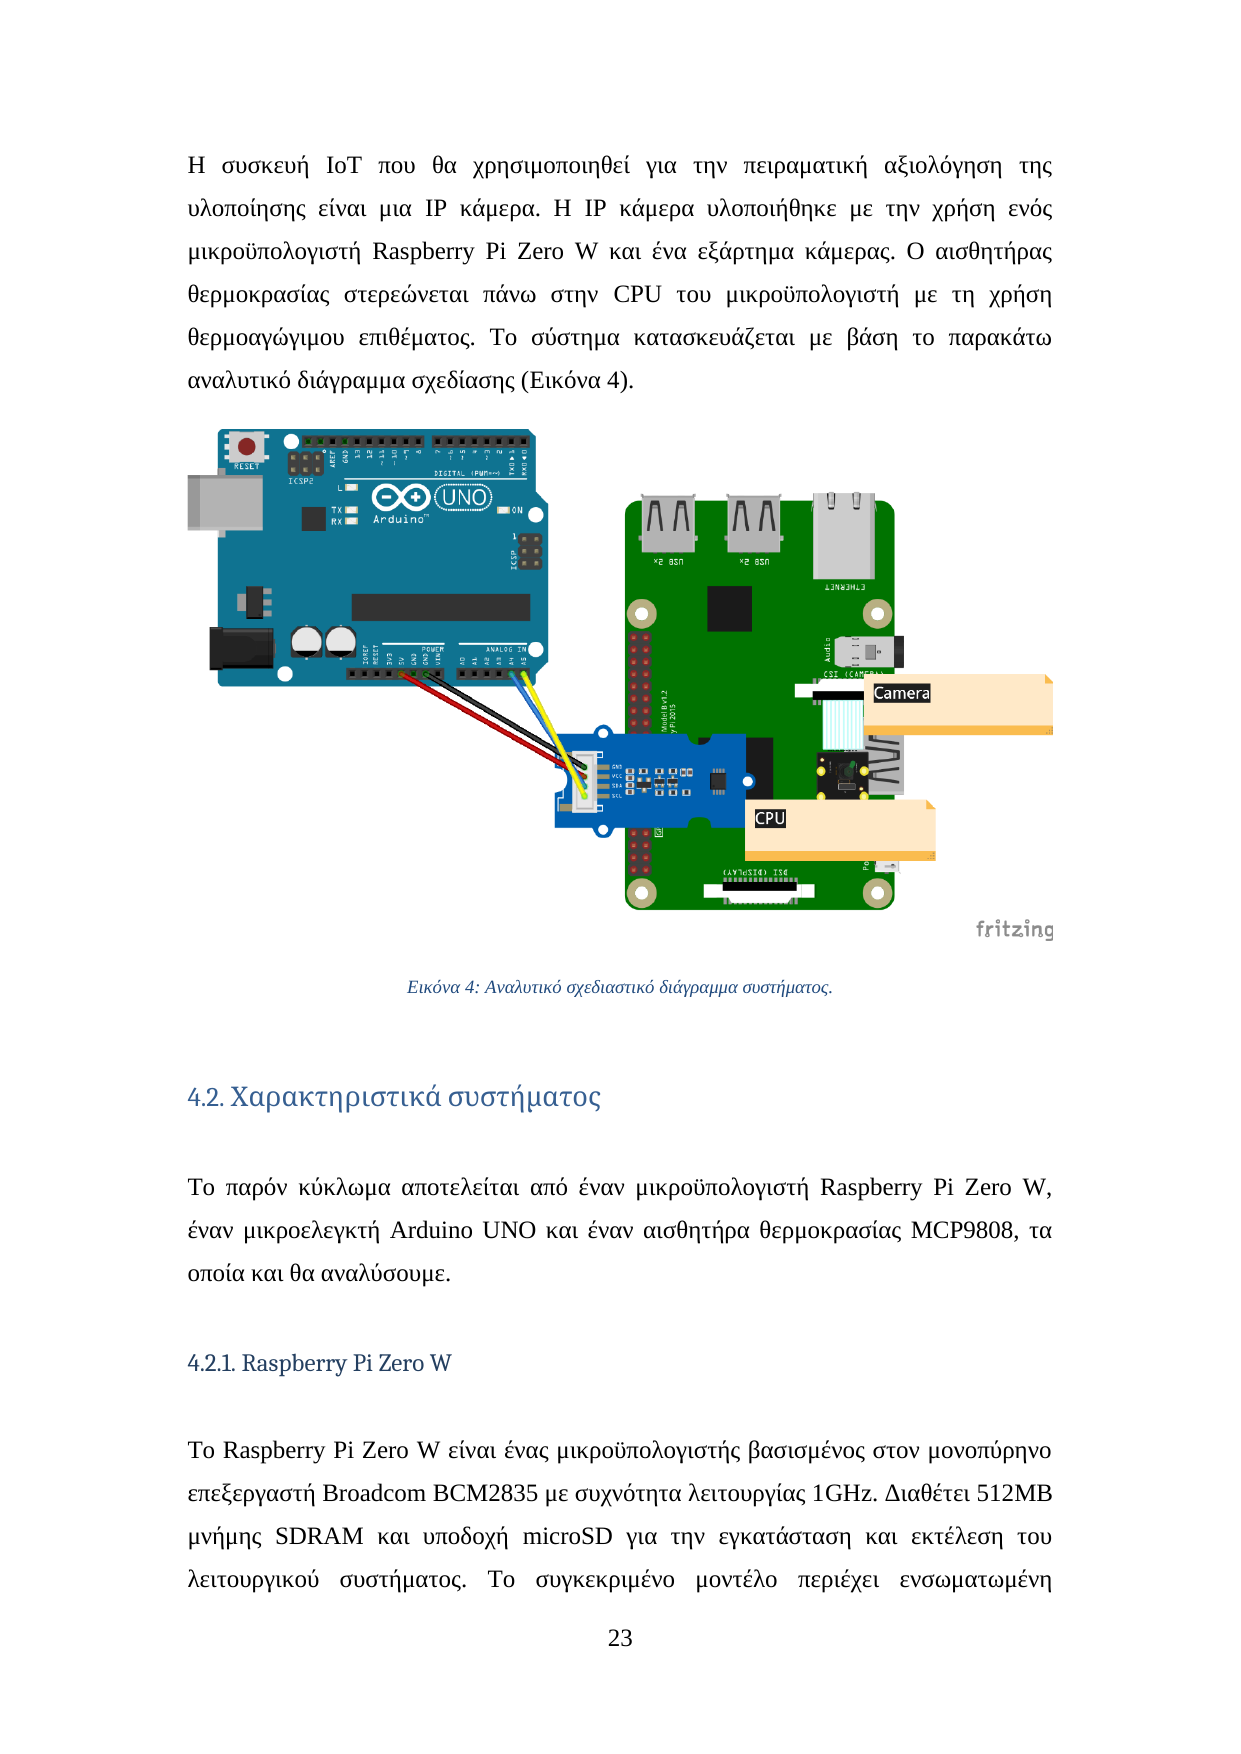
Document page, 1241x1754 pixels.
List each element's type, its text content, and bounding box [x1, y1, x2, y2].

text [187, 1435, 1053, 1593]
text Η συσκευή IoT που θα χρησιμοποιηθεί για την πειραματική αξιολόγηση της υλοποίησης είναι μια IP κάμερα. Η IP κάμερα υλοποιήθηκε με την χρήση ενός μικροϋπολογιστή Raspberry Pi Zero W και ένα εξάρτημα κάμερας. Ο αισθητήρας θερμοκρασίας στερεώνεται πάνω στην CPU του μικροϋπολογιστή με τη χρήση θερμοαγώγιμου επιθέματος. Το σύστημα κατασκευάζεται με βάση το παρακάτω αναλυτικό διάγραμμα σχεδίασης (Εικόνα 4). [187, 150, 1053, 394]
subtitle 4.2. Χαρακτηριστικά συστήματος [187, 1082, 1053, 1113]
text Εικόνα 4: Αναλυτικό σχεδιαστικό διάγραμμα συστήματος. [187, 976, 1053, 997]
picture [187, 429, 1053, 941]
text Το παρόν κύκλωμα αποτελείται από έναν μικροϋπολογιστή Raspberry Pi Zero W, έναν μικροελεγκτή Arduino UNO και έναν αισθητήρα θερμοκρασίας MCP9808, τα οποία και θα αναλύσουμε. [187, 1172, 1053, 1287]
subtitle 4.2.1. Raspberry Pi Zero W [187, 1349, 1053, 1377]
